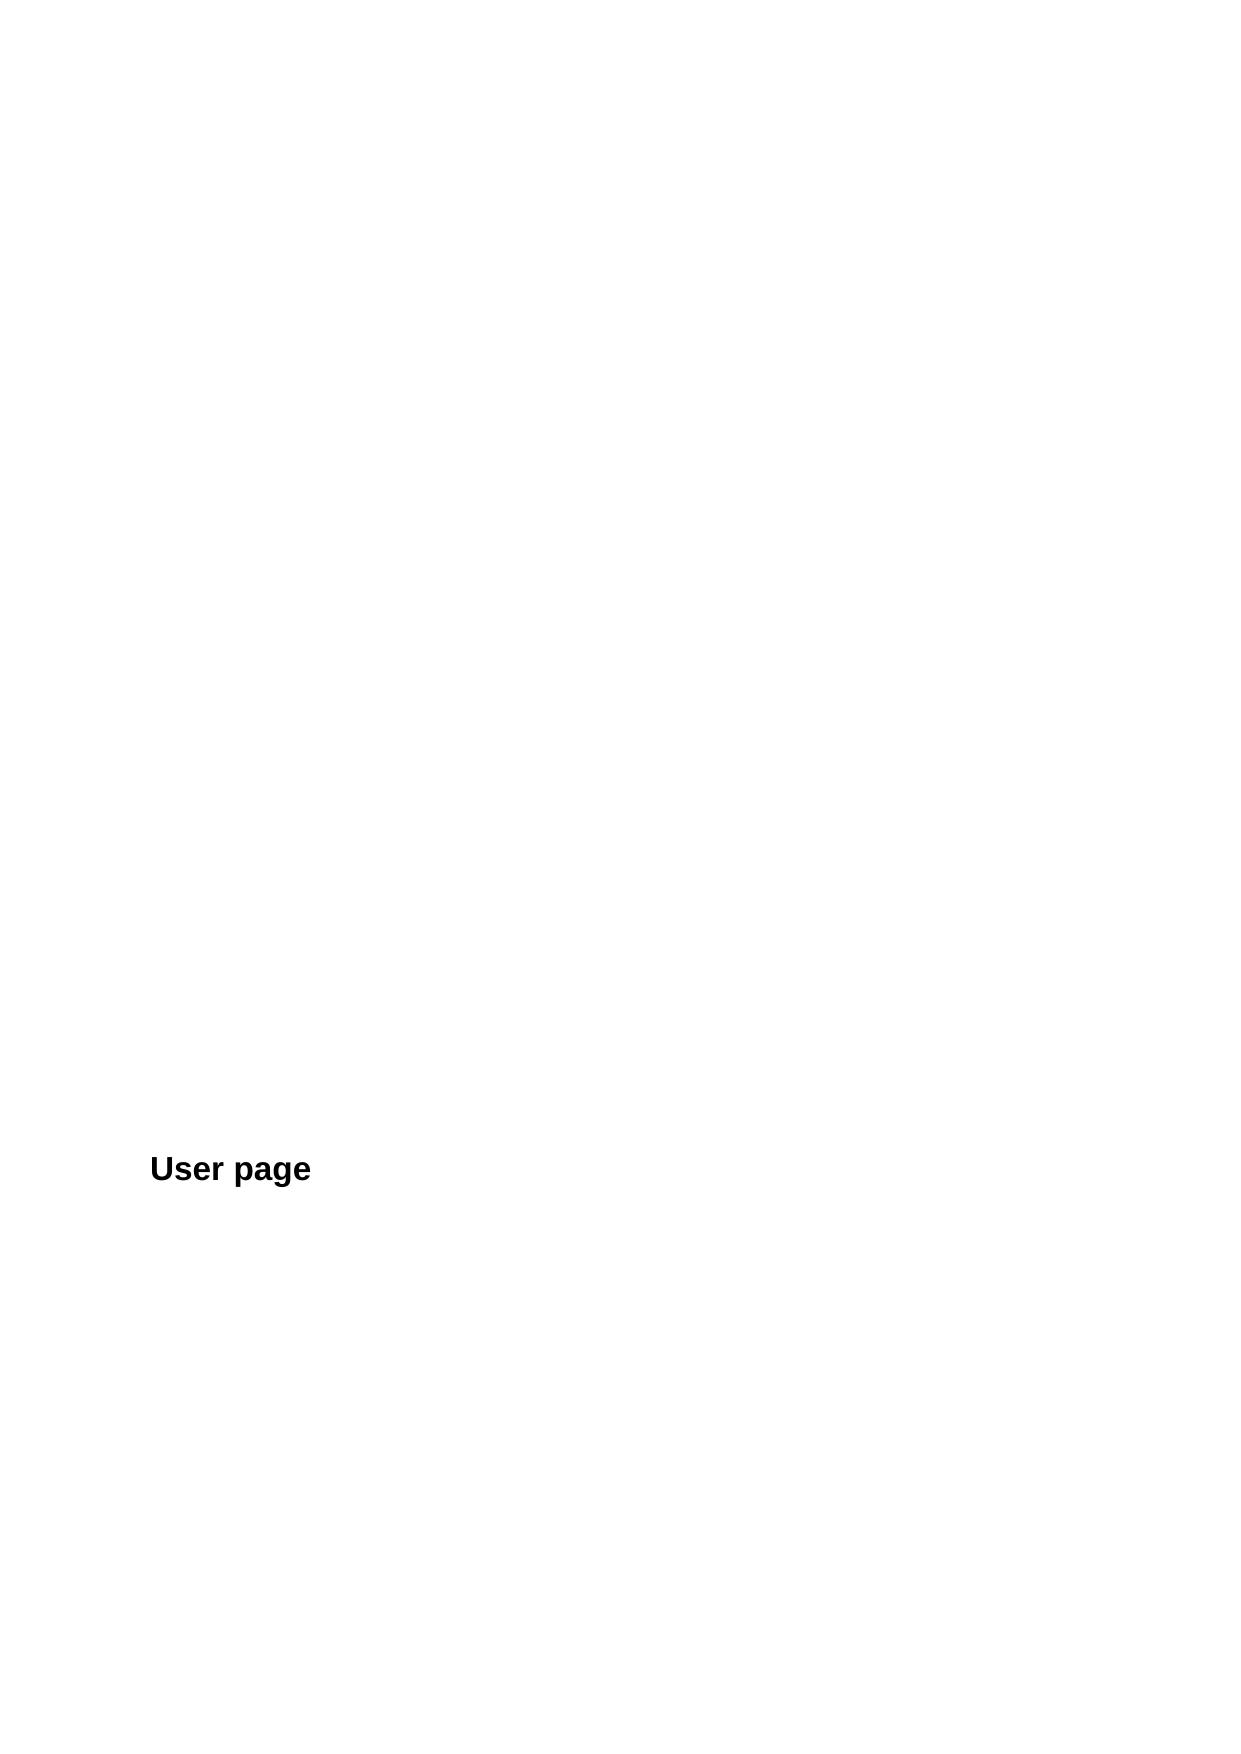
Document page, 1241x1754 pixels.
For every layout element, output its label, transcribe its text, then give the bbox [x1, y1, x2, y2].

text User page [150, 1149, 1090, 1188]
